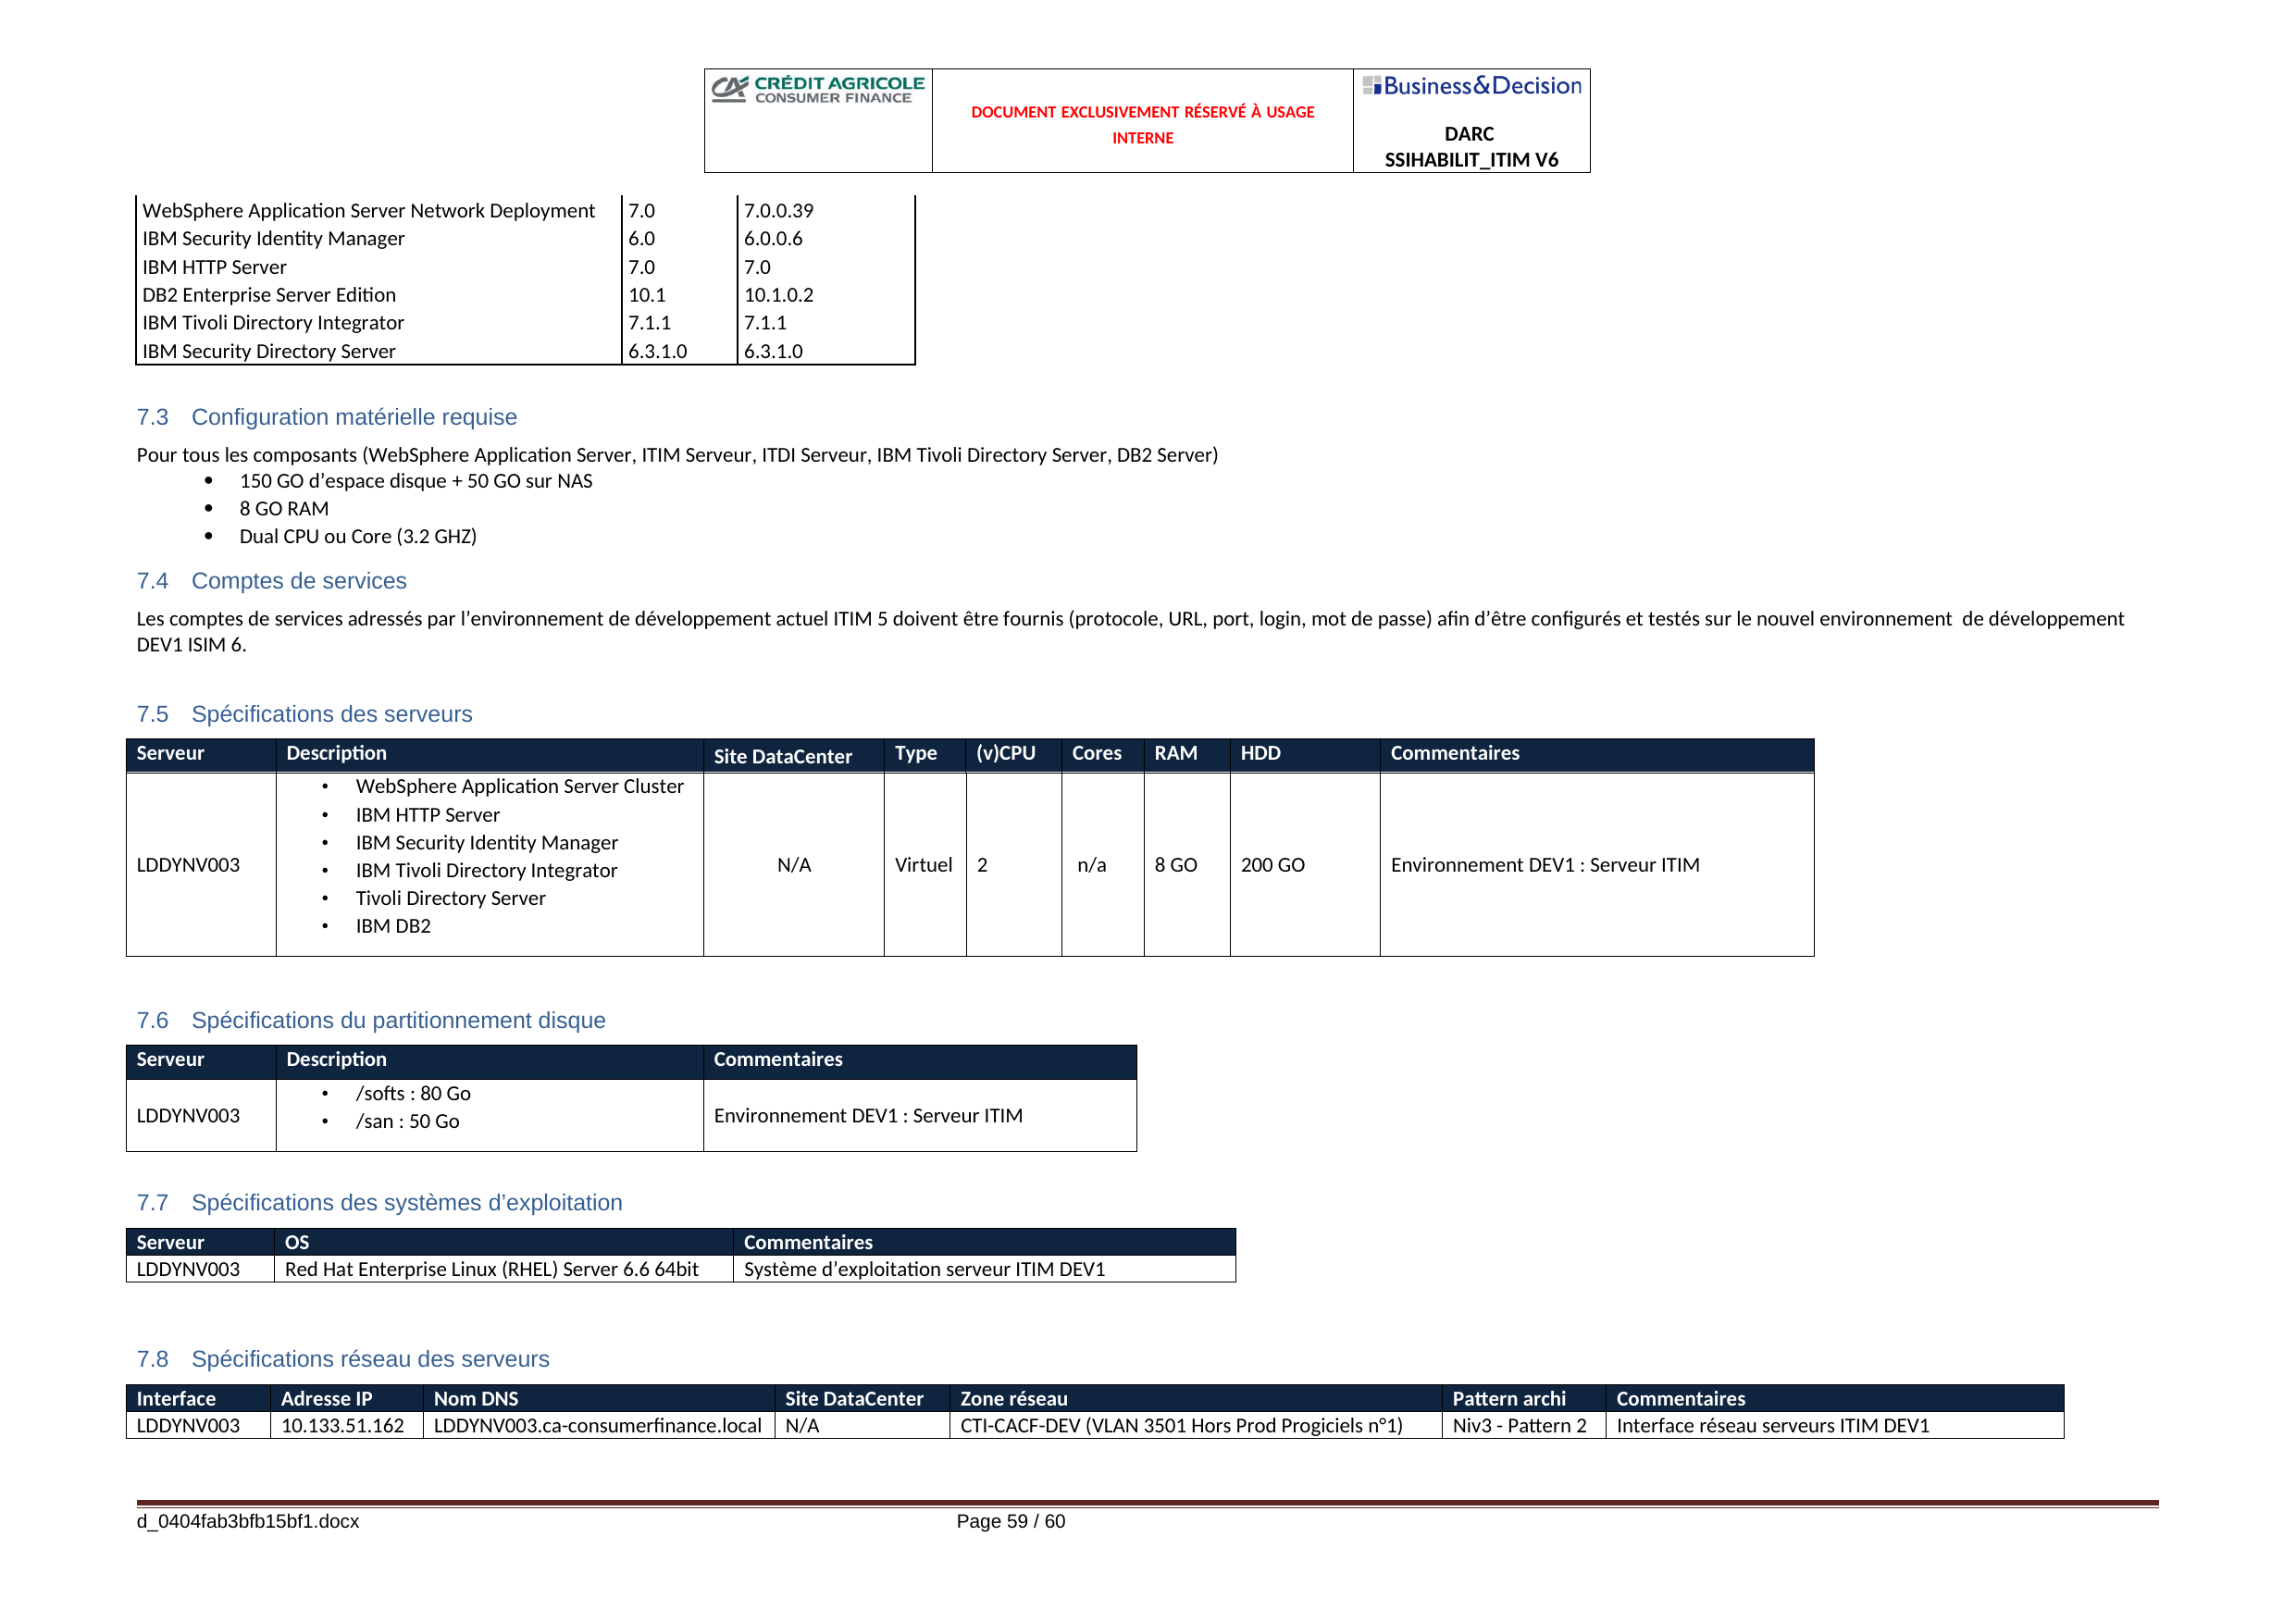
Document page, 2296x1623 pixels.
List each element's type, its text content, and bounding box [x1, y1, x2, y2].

table_cell N/A [776, 1412, 949, 1438]
table_cell IBM Tivoli Directory Integrator [137, 307, 621, 335]
table_cell 10.1.0.2 [738, 279, 914, 307]
table_cell LDDYNV003 [127, 1412, 270, 1438]
table_header Nom DNS [424, 1385, 775, 1411]
table_cell 6.3.1.0 [623, 335, 737, 364]
table_cell 6.3.1.0 [738, 335, 914, 364]
table_cell WebSphere Application Server Network Deployment [137, 195, 621, 223]
table_header Site DataCenter [704, 739, 884, 772]
table_header Commentaires [704, 1046, 1136, 1079]
table_cell LDDYNV003 [127, 1080, 276, 1151]
table_header (v)CPU [966, 739, 1061, 772]
table_cell 7.1.1 [623, 307, 737, 335]
table_header Pattern archi [1443, 1385, 1606, 1411]
table_cell WebSphere Application Server Cluster IBM HTTP Server IBM Security Identity Manager IBM Tivoli Directory Integrator Tivoli Directory Server IBM DB2 [277, 774, 703, 956]
table_header Description [277, 1046, 703, 1079]
text Les comptes de services adressés par l’environnement de développement actuel ITIM 5 doivent être fournis (protocole, URL, port, login, mot de passe) afin d’être configurés et testés sur le nouvel environnement de développement DEV1 ISIM 6. [137, 605, 2159, 657]
table_cell 10.1 [623, 279, 737, 307]
table_cell Virtuel [885, 774, 966, 956]
table_cell Niv3 - Pattern 2 [1443, 1412, 1606, 1438]
table_cell 8 GO [1145, 774, 1230, 956]
table_cell 7.0.0.39 [738, 195, 914, 223]
table_header Cores [1062, 739, 1144, 772]
table_cell 7.0 [623, 251, 737, 279]
table_cell 7.1.1 [738, 307, 914, 335]
table_cell IBM HTTP Server [137, 251, 621, 279]
subtitle Spécifications des serveurs [137, 700, 2159, 726]
picture [711, 75, 927, 105]
table_header Site DataCenter [776, 1385, 949, 1411]
table_header Interface [127, 1385, 270, 1411]
table_header OS [275, 1229, 733, 1255]
table_cell IBM Security Directory Server [137, 335, 621, 364]
table_cell 6.0.0.6 [738, 223, 914, 251]
table_cell 7.0 [623, 195, 737, 223]
table_header Serveur [127, 1046, 276, 1079]
table_cell Interface réseau serveurs ITIM DEV1 [1607, 1412, 2064, 1438]
table_cell DB2 Enterprise Server Edition [137, 279, 621, 307]
table_header Description [277, 739, 703, 772]
list Dual CPU ou Core (3.2 GHZ) [205, 524, 2159, 550]
subtitle Spécifications du partitionnement disque [137, 1007, 2159, 1034]
table_cell 7.0 [738, 251, 914, 279]
text Pour tous les composants (WebSphere Application Server, ITIM Serveur, ITDI Serveur, IBM Tivoli Directory Server, DB2 Server) [137, 441, 2159, 467]
subtitle Comptes de services [137, 566, 2159, 593]
table_cell 10.133.51.162 [271, 1412, 423, 1438]
table_cell LDDYNV003 [127, 774, 276, 956]
table_cell 2 [967, 774, 1061, 956]
table_header Commentaires [1381, 739, 1814, 772]
subtitle Spécifications réseau des serveurs [137, 1345, 2159, 1372]
table_cell n/a [1062, 774, 1144, 956]
table_cell N/A [704, 774, 884, 956]
subtitle Spécifications des systèmes d’exploitation [137, 1190, 2159, 1216]
table_cell Système d’exploitation serveur ITIM DEV1 [734, 1256, 1235, 1282]
list 8 GO RAM [205, 495, 2159, 521]
table_header RAM [1145, 739, 1230, 772]
table_cell CTI-CACF-DEV (VLAN 3501 Hors Prod Progiciels n°1) [950, 1412, 1442, 1438]
table_cell LDDYNV003.ca-consumerfinance.local [424, 1412, 775, 1438]
table_header Commentaires [1607, 1385, 2064, 1411]
table_header Commentaires [734, 1229, 1235, 1255]
table_cell Environnement DEV1 : Serveur ITIM [704, 1080, 1136, 1151]
table_header Serveur [127, 739, 276, 772]
picture [1362, 75, 1582, 94]
table_header Serveur [127, 1229, 274, 1255]
table_cell /softs : 80 Go /san : 50 Go [277, 1080, 703, 1151]
table_cell LDDYNV003 [127, 1256, 274, 1282]
subtitle Configuration matérielle requise [137, 403, 2159, 430]
table_header Zone réseau [950, 1385, 1442, 1411]
list 150 GO d’espace disque + 50 GO sur NAS [205, 467, 2159, 493]
table_cell 200 GO [1231, 774, 1380, 956]
table_header HDD [1231, 739, 1380, 772]
table_header Adresse IP [271, 1385, 423, 1411]
table_header Type [885, 739, 965, 772]
table_cell IBM Security Identity Manager [137, 223, 621, 251]
table_cell Environnement DEV1 : Serveur ITIM [1381, 774, 1814, 956]
table_cell Red Hat Enterprise Linux (RHEL) Server 6.6 64bit [275, 1256, 733, 1282]
table_cell 6.0 [623, 223, 737, 251]
